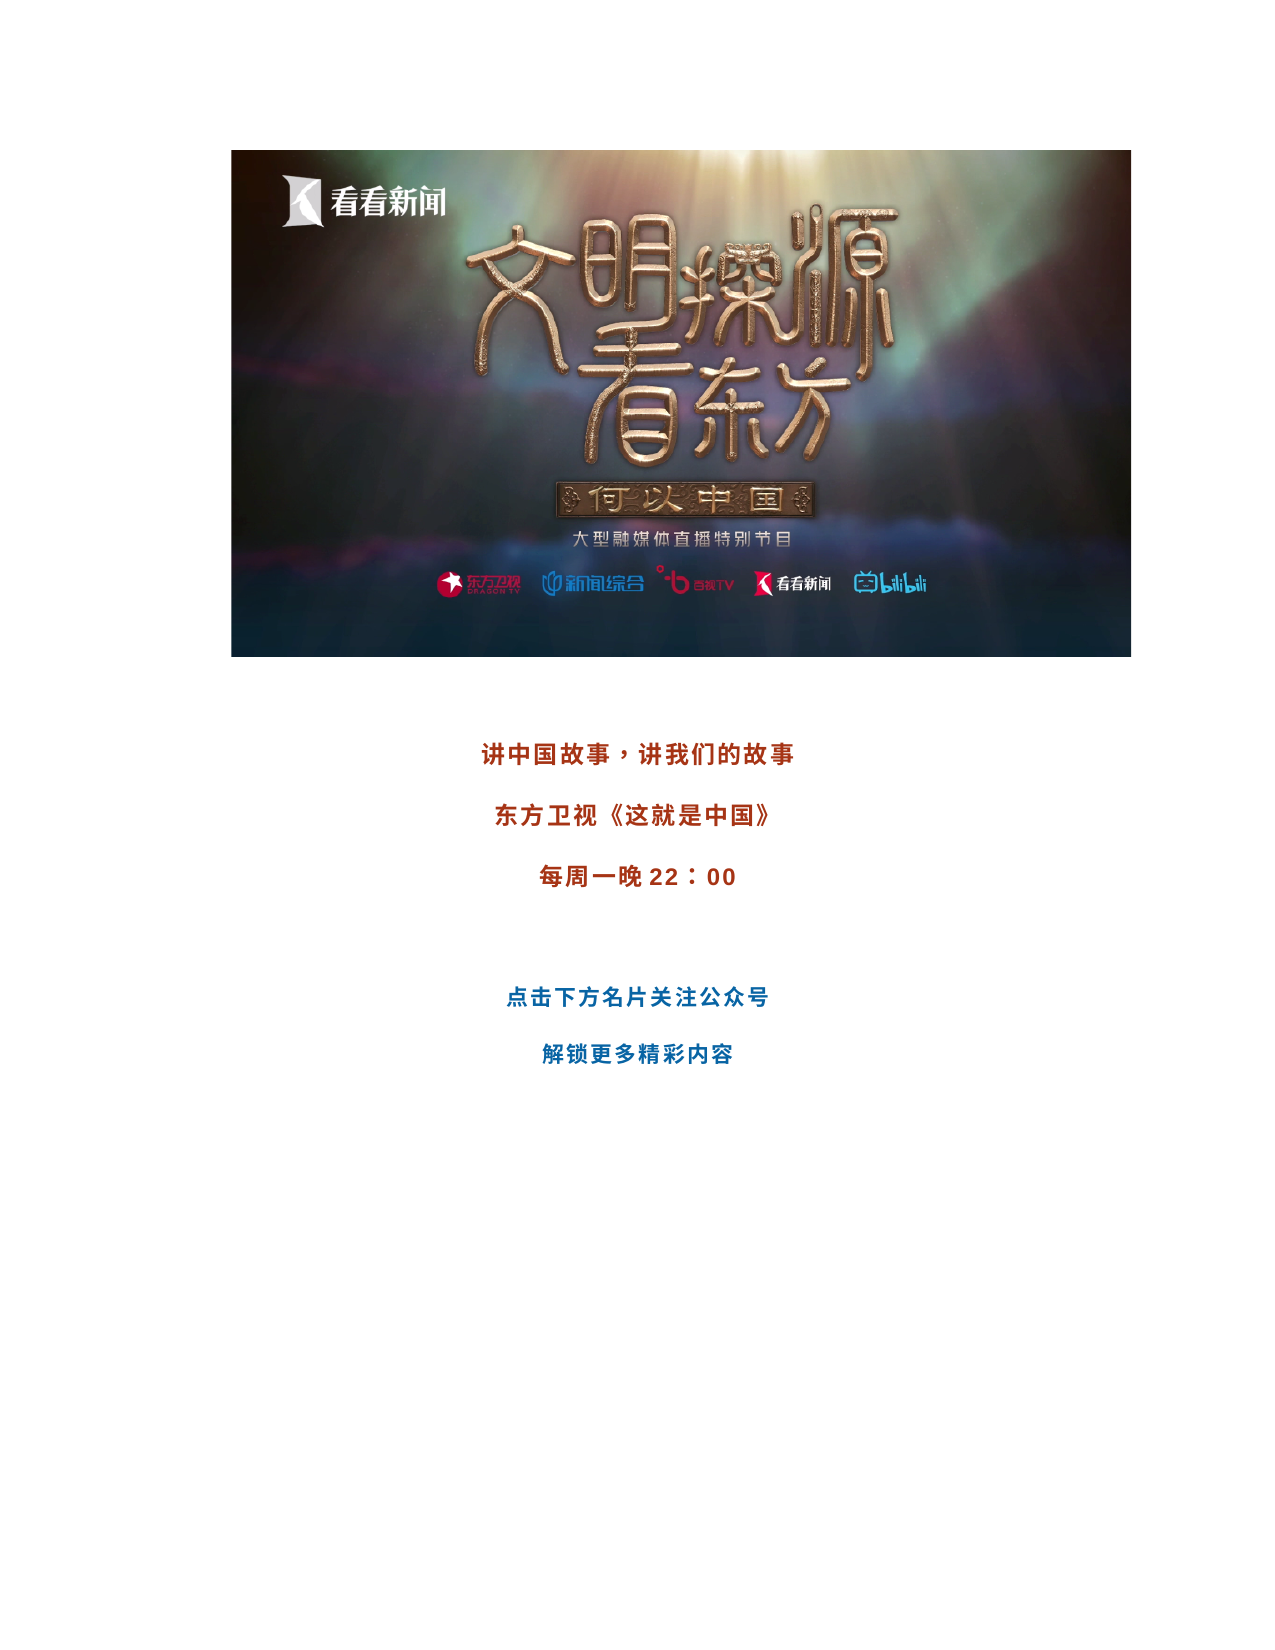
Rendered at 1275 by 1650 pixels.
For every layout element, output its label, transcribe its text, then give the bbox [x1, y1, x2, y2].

text 点击下方名片关注公众号 [212, 961, 1062, 1011]
text 讲中国故事，讲我们的故事 [212, 718, 1062, 771]
text 每周一晚22：00 [212, 839, 1062, 893]
text 解锁更多精彩内容 [212, 1019, 1062, 1069]
text 东方卫视《这就是中国》 [212, 778, 1062, 832]
picture [231, 150, 1132, 657]
